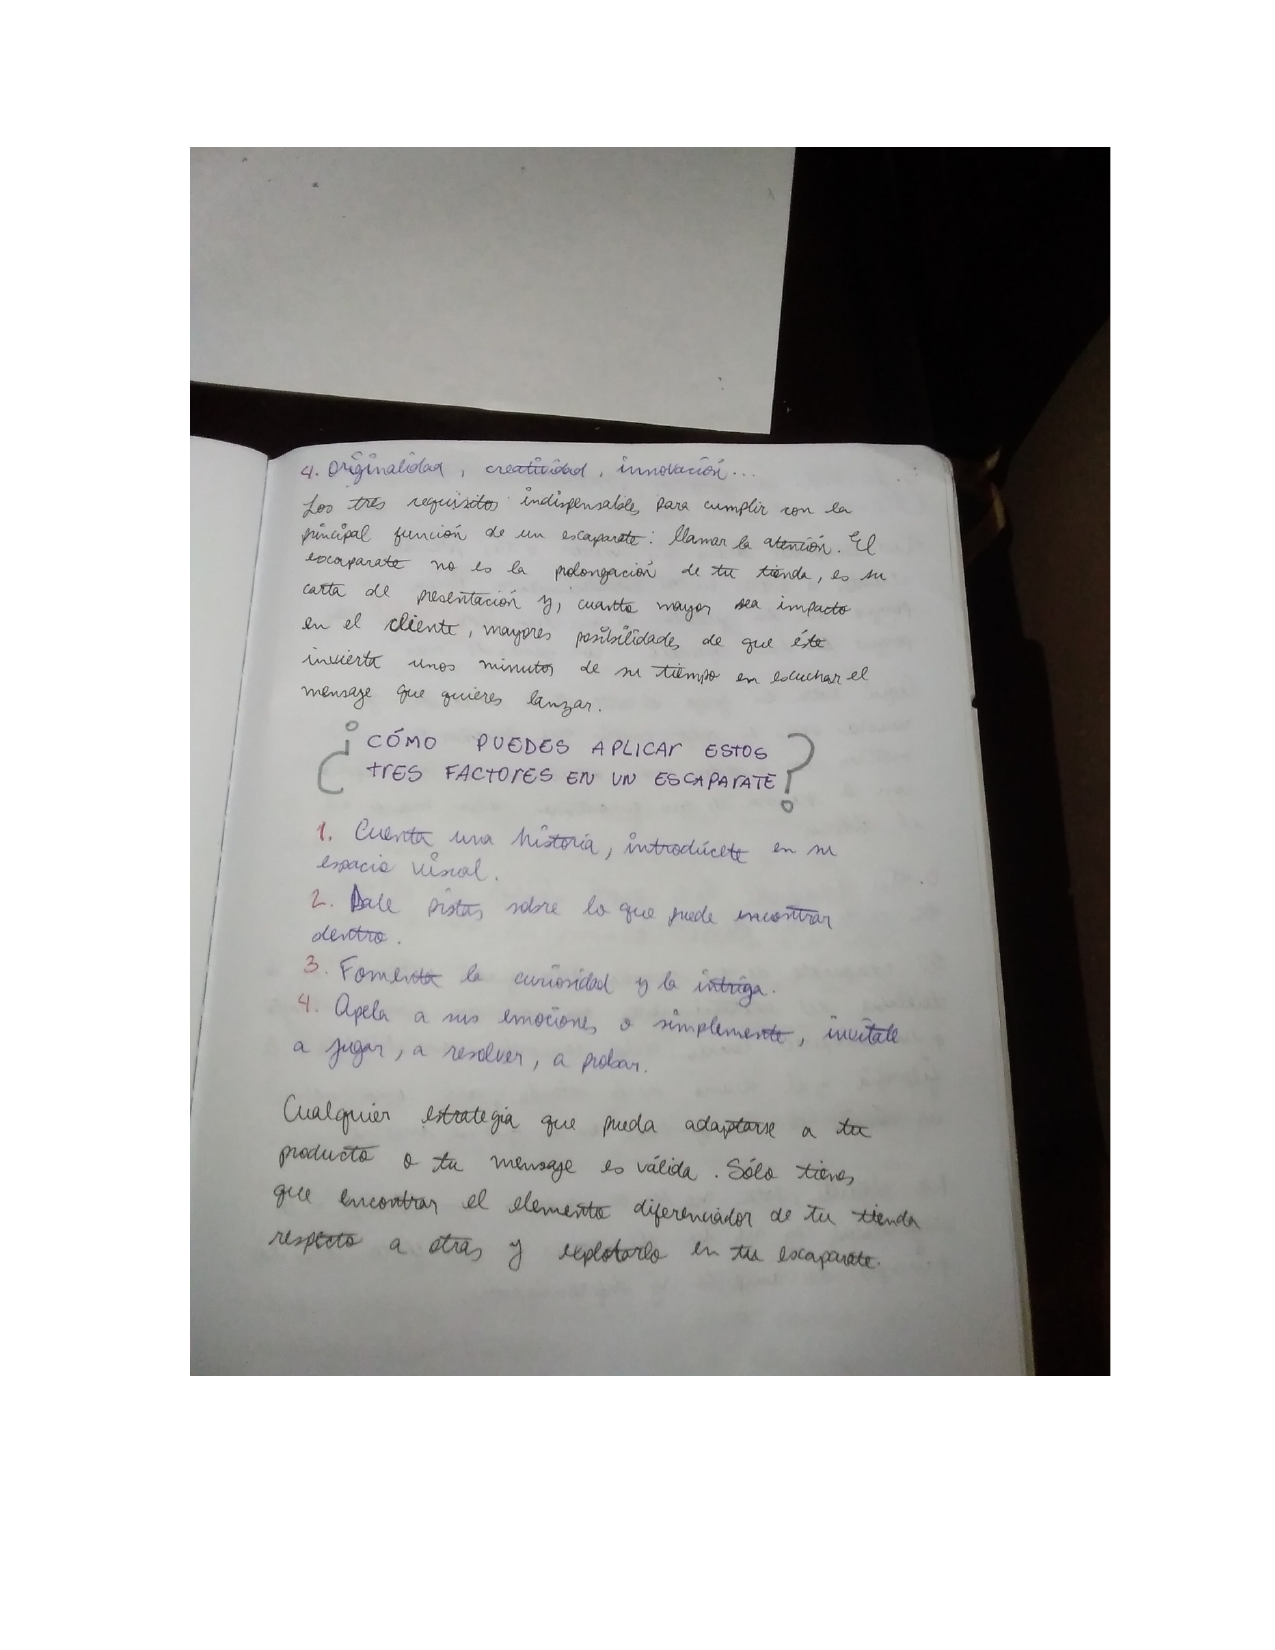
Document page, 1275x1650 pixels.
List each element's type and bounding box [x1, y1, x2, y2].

picture [190, 147, 1111, 1376]
